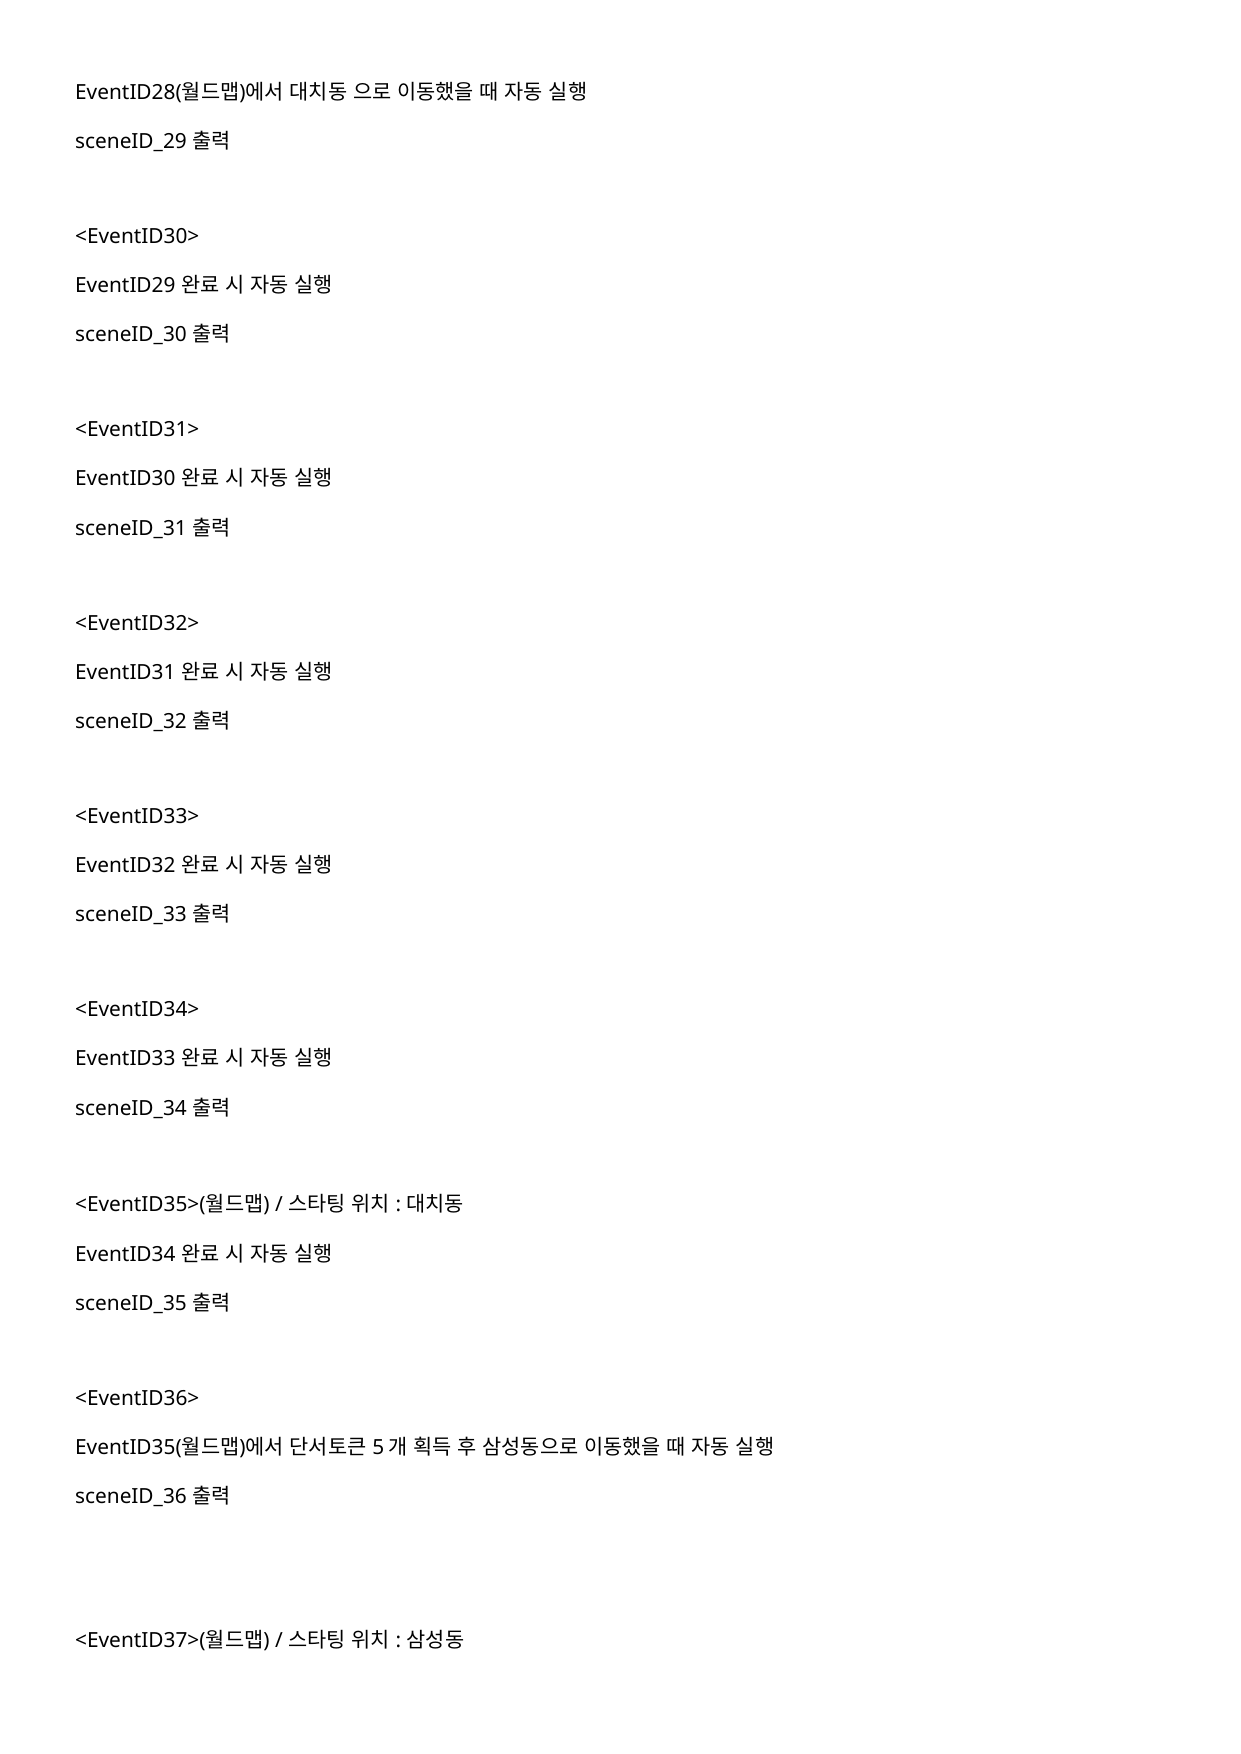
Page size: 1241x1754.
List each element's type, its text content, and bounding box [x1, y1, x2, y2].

text EventID33 완료 시 자동 실행 [75, 1042, 1165, 1072]
text sceneID_34 출력 [75, 1091, 1165, 1121]
text sceneID_35 출력 [75, 1286, 1165, 1317]
text <EventID30> [75, 221, 1165, 249]
text EventID28(월드맵)에서 대치동 으로 이동했을 때 자동 실행 [75, 75, 1165, 105]
text <EventID35>(월드맵) / 스타팅 위치 : 대치동 [75, 1188, 1165, 1218]
text <EventID33> [75, 801, 1165, 829]
text EventID31 완료 시 자동 실행 [75, 655, 1165, 685]
text sceneID_36 출력 [75, 1480, 1165, 1510]
text sceneID_33 출력 [75, 898, 1165, 928]
text EventID32 완료 시 자동 실행 [75, 848, 1165, 879]
text EventID29 완료 시 자동 실행 [75, 268, 1165, 299]
text <EventID34> [75, 994, 1165, 1023]
text <EventID32> [75, 608, 1165, 636]
text <EventID31> [75, 414, 1165, 443]
text sceneID_32 출력 [75, 704, 1165, 735]
text EventID30 완료 시 자동 실행 [75, 462, 1165, 492]
text <EventID36> [75, 1383, 1165, 1412]
text <EventID37>(월드맵) / 스타팅 위치 : 삼성동 [75, 1624, 1165, 1654]
text sceneID_31 출력 [75, 511, 1165, 541]
text sceneID_30 출력 [75, 318, 1165, 348]
text EventID34 완료 시 자동 실행 [75, 1237, 1165, 1267]
text sceneID_29 출력 [75, 124, 1165, 155]
text EventID35(월드맵)에서 단서토큰 5개 획득 후 삼성동으로 이동했을 때 자동 실행 [75, 1430, 1165, 1461]
